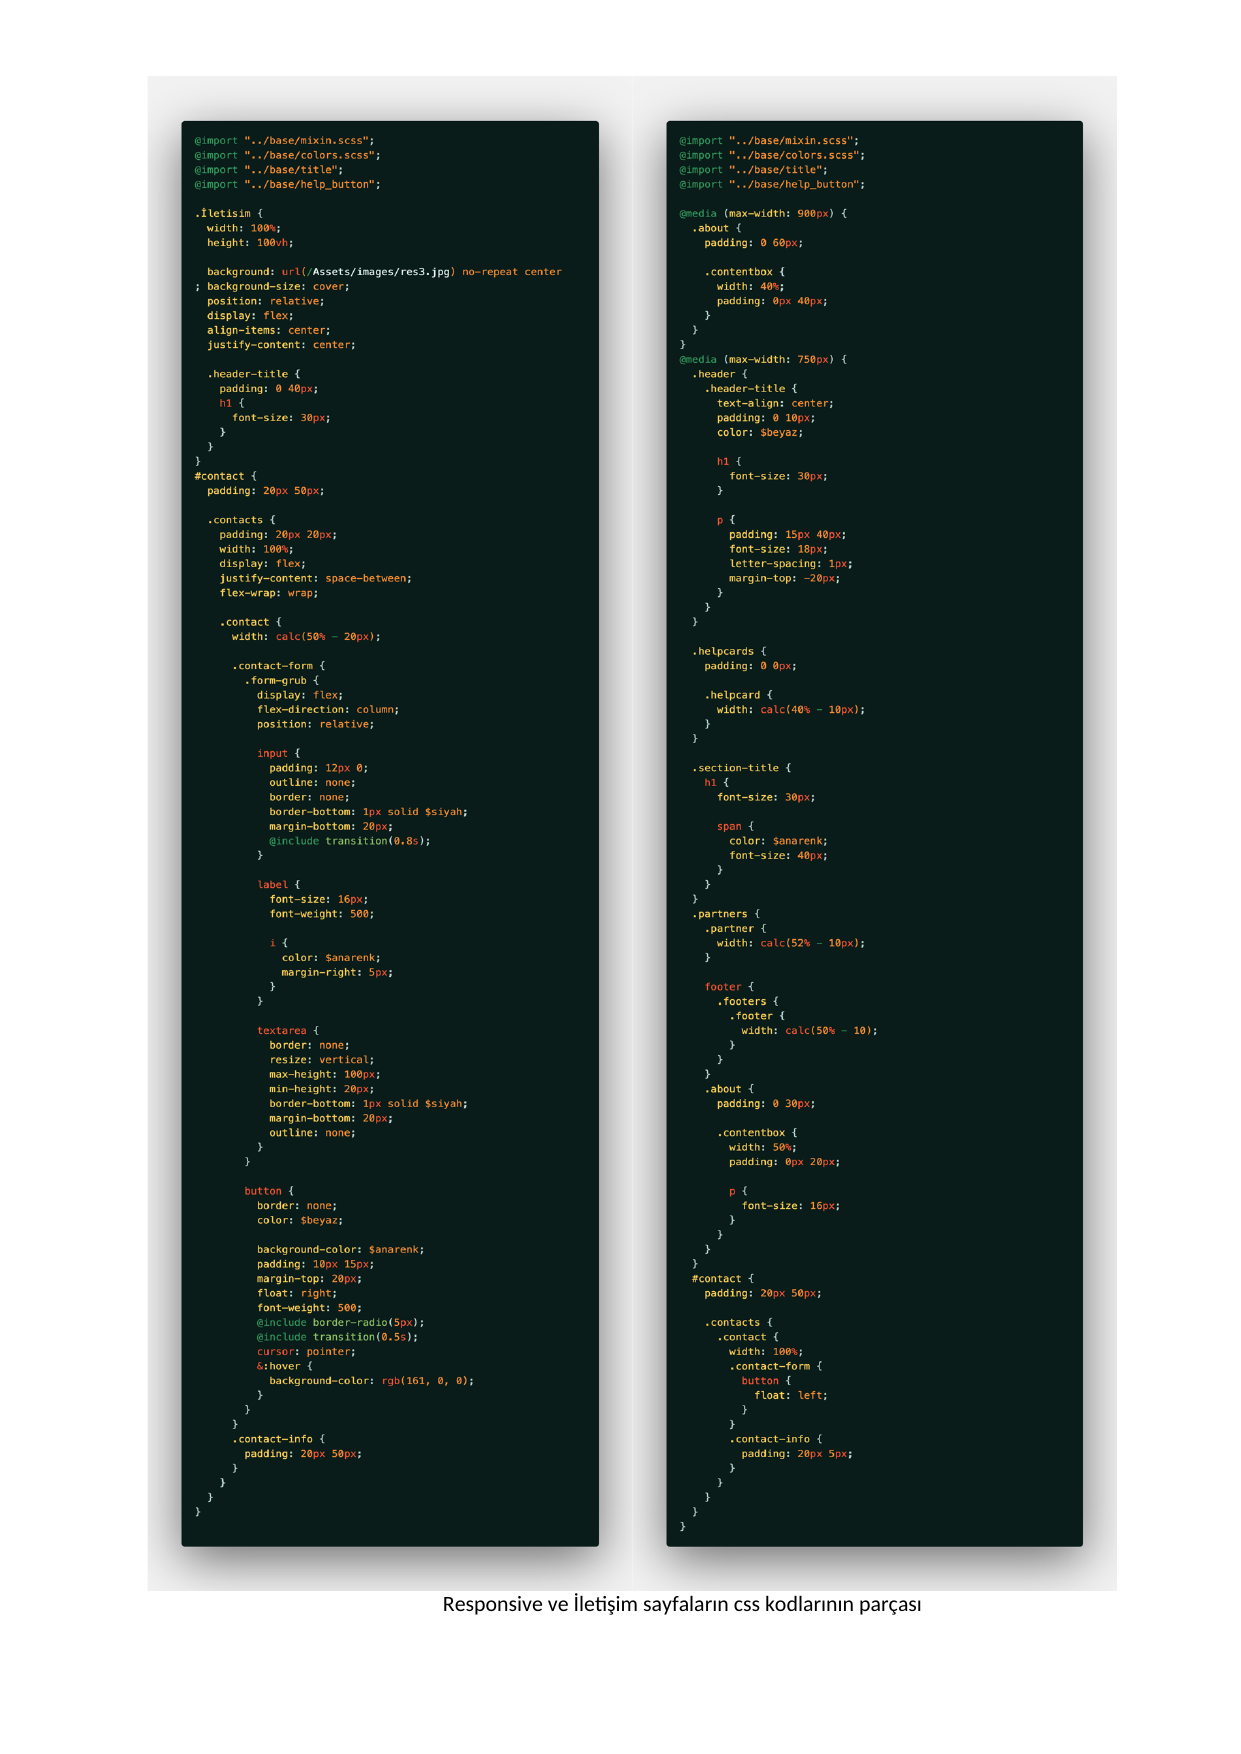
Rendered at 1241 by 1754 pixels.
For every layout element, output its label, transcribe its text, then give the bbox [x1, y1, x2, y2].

picture [147, 76, 1117, 1591]
text Responsive ve İletişim sayfaların css kodlarının parçası [148, 1590, 1137, 1617]
